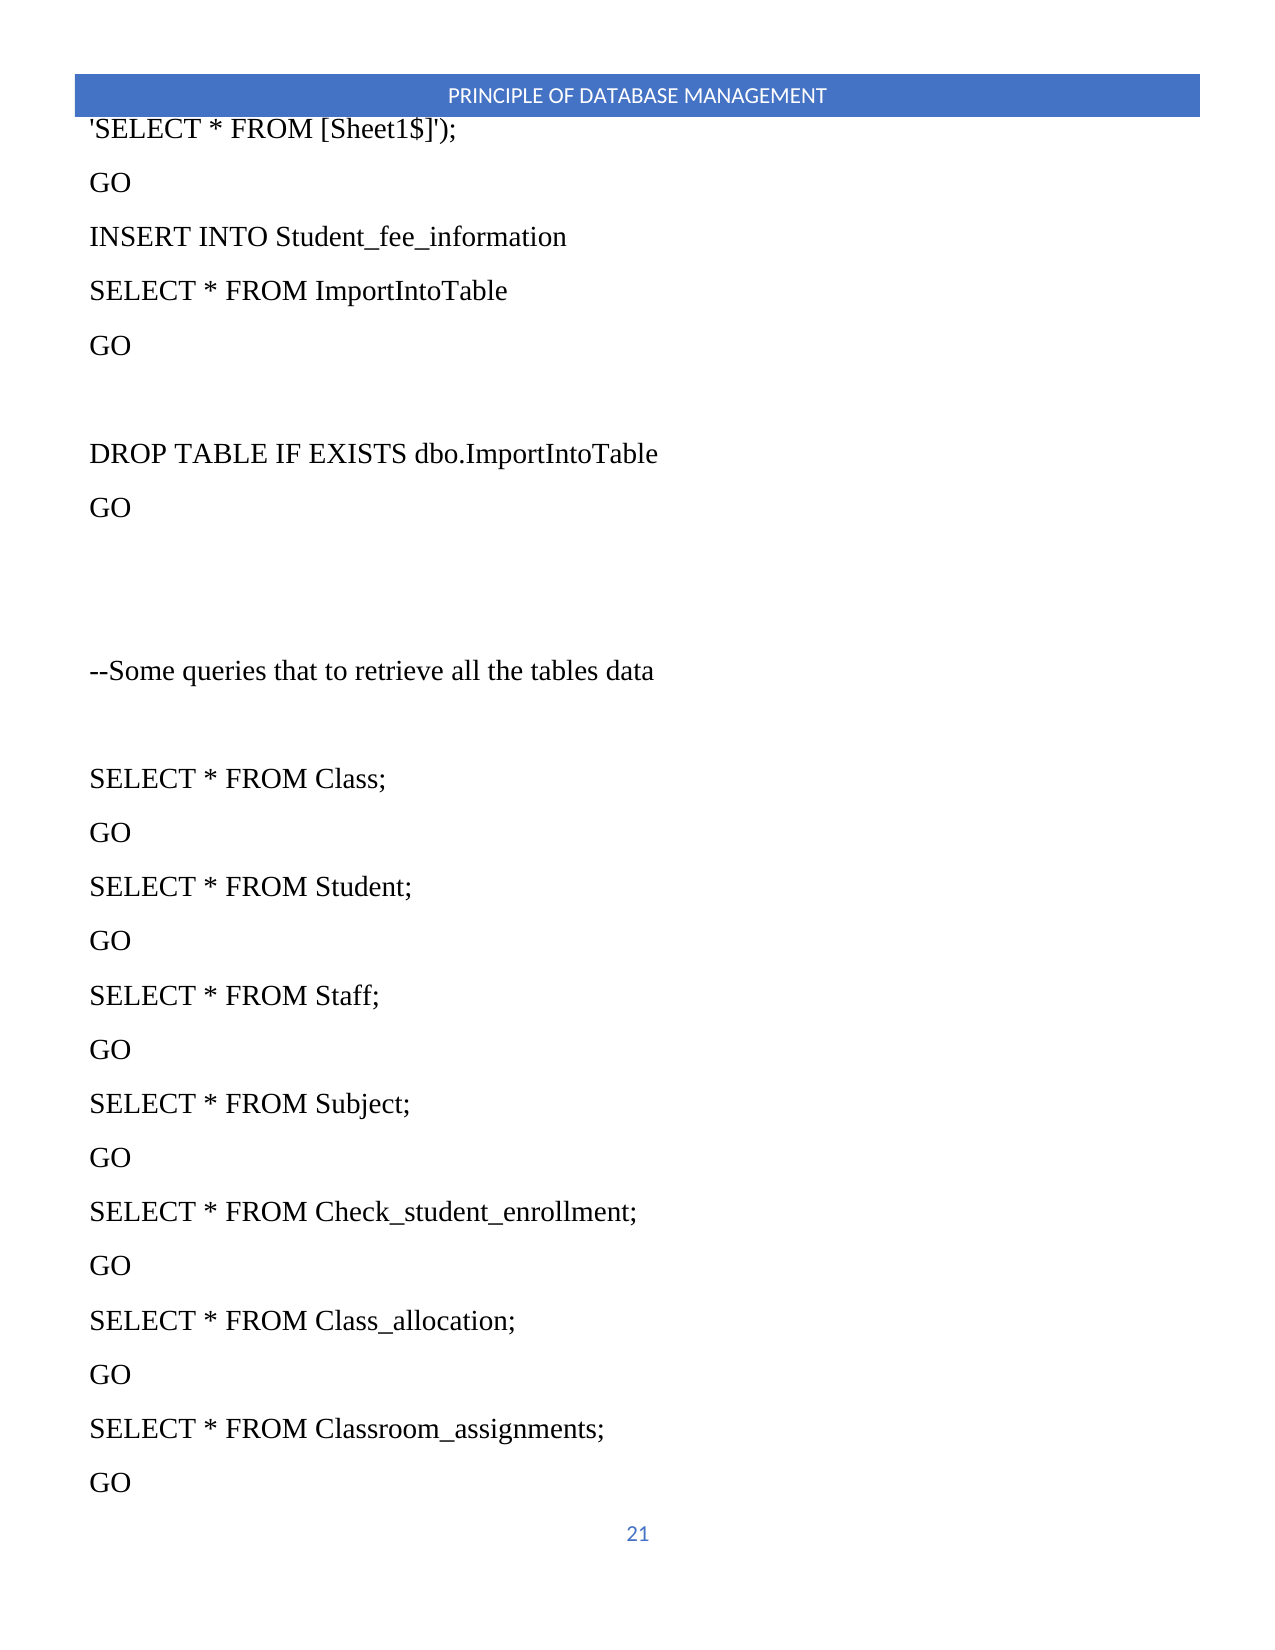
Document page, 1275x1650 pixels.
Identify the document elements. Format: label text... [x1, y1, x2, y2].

text GO [89, 822, 1200, 847]
text 'SELECT * FROM [Sheet1$]'); [89, 117, 1200, 143]
text GO [89, 172, 1200, 197]
text GO [89, 931, 1200, 956]
text SELECT * FROM Class_allocation; [89, 1310, 1200, 1335]
text INSERT INTO Student_fee_information [89, 227, 1200, 252]
text SELECT * FROM Classroom_assignments; [89, 1418, 1200, 1443]
text SELECT * FROM Student; [89, 877, 1200, 902]
text SELECT * FROM Subject; [89, 1093, 1200, 1118]
text --Some queries that to retrieve all the tables data [89, 660, 1200, 685]
text GO [89, 1147, 1200, 1172]
text GO [89, 1364, 1200, 1389]
text SELECT * FROM ImportIntoTable [89, 281, 1200, 306]
text SELECT * FROM Staff; [89, 985, 1200, 1010]
text DROP TABLE IF EXISTS dbo.ImportIntoTable [89, 443, 1200, 468]
text SELECT * FROM Class; [89, 768, 1200, 793]
text GO [89, 335, 1200, 360]
text GO [89, 1256, 1200, 1281]
text GO [89, 1472, 1200, 1497]
text GO [89, 1039, 1200, 1064]
text SELECT * FROM Check_student_enrollment; [89, 1202, 1200, 1227]
text GO [89, 497, 1200, 522]
